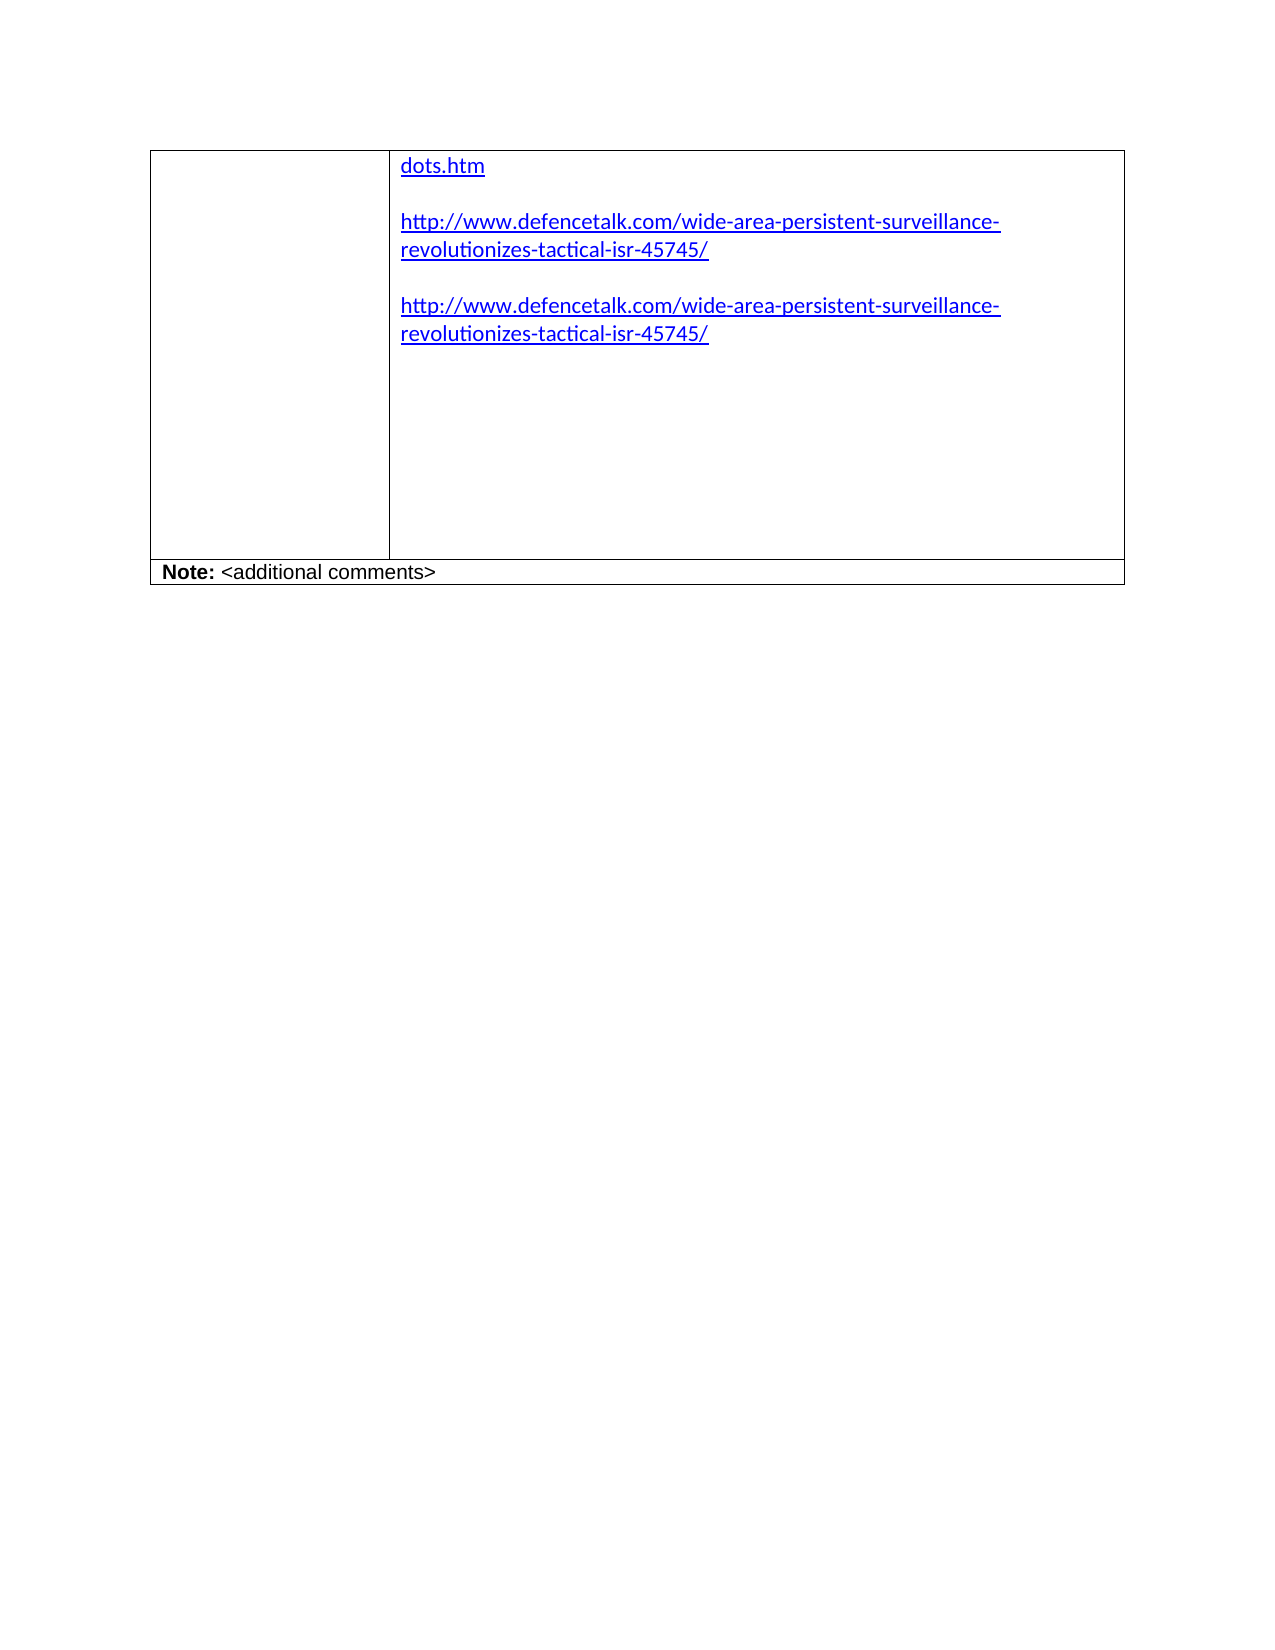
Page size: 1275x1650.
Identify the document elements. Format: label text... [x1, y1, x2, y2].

table_cell Note: <additional comments> [151, 560, 1124, 584]
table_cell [390, 151, 1124, 559]
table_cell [151, 151, 389, 559]
